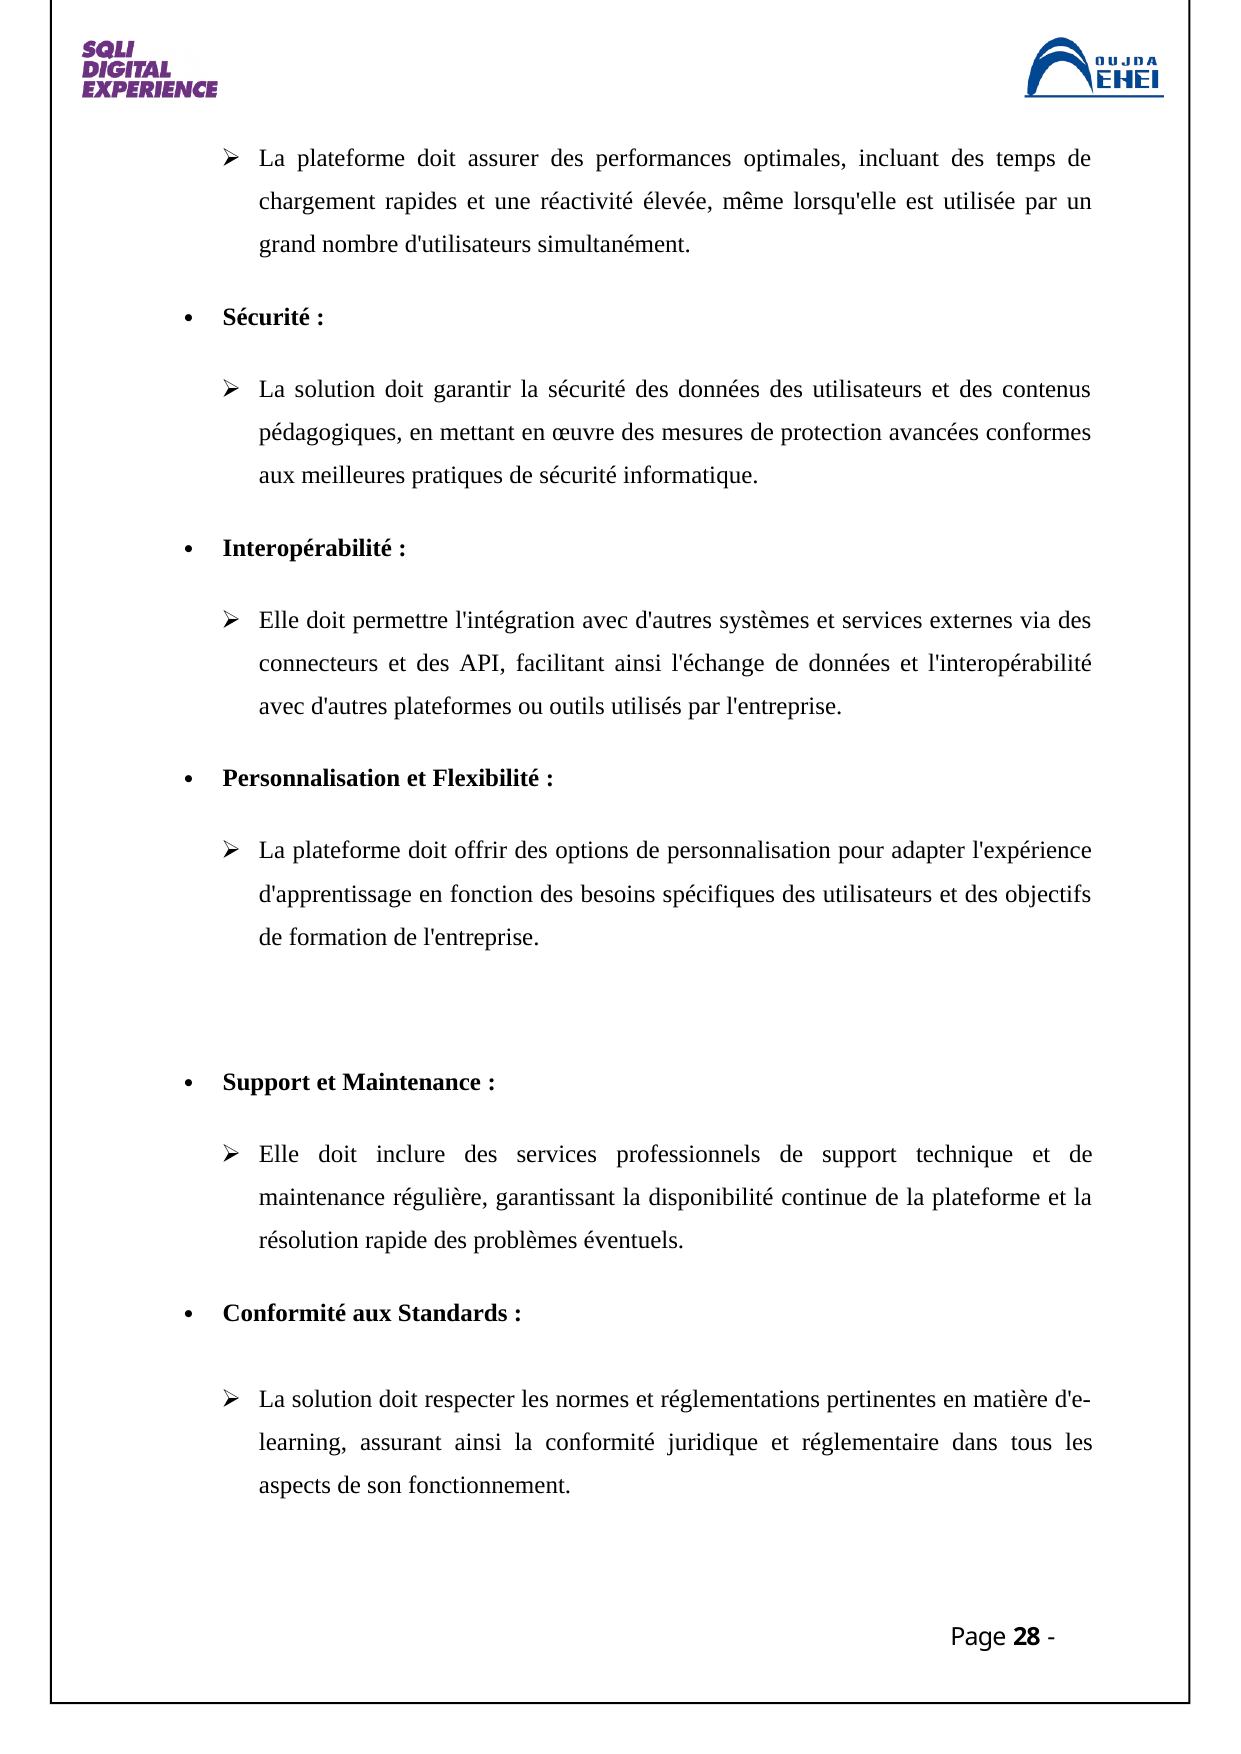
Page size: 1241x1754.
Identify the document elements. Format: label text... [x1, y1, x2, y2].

picture [1024, 37, 1164, 98]
list La solution doit garantir la sécurité des données des utilisateurs et des contenus pédagogiques, en mettant en œuvre des mesures de protection avancées conformes aux meilleures pratiques de sécurité informatique. [221, 374, 1092, 489]
list La plateforme doit offrir des options de personnalisation pour adapter l'expérience d'apprentissage en fonction des besoins spécifiques des utilisateurs et des objectifs de formation de l'entreprise. [221, 836, 1092, 951]
list La plateforme doit assurer des performances optimales, incluant des temps de chargement rapides et une réactivité élevée, même lorsqu'elle est utilisée par un grand nombre d'utilisateurs simultanément. [221, 143, 1092, 258]
list La solution doit respecter les normes et réglementations pertinentes en matière d'e- learning, assurant ainsi la conformité juridique et réglementaire dans tous les aspects de son fonctionnement. [221, 1384, 1093, 1499]
list Elle doit inclure des services professionnels de support technique et de maintenance régulière, garantissant la disponibilité continue de la plateforme et la résolution rapide des problèmes éventuels. [221, 1139, 1093, 1254]
subtitle Sécurité : [185, 302, 1226, 331]
subtitle Personnalisation et Flexibilité : [185, 763, 1226, 792]
list Elle doit permettre l'intégration avec d'autres systèmes et services externes via des connecteurs et des API, facilitant ainsi l'échange de données et l'interopérabilité avec d'autres plateformes ou outils utilisés par l'entreprise. [221, 605, 1092, 720]
subtitle Interopérabilité : [185, 533, 1226, 561]
subtitle Support et Maintenance : [185, 1067, 1226, 1096]
picture [81, 40, 218, 98]
subtitle Conformité aux Standards : [185, 1298, 1226, 1326]
